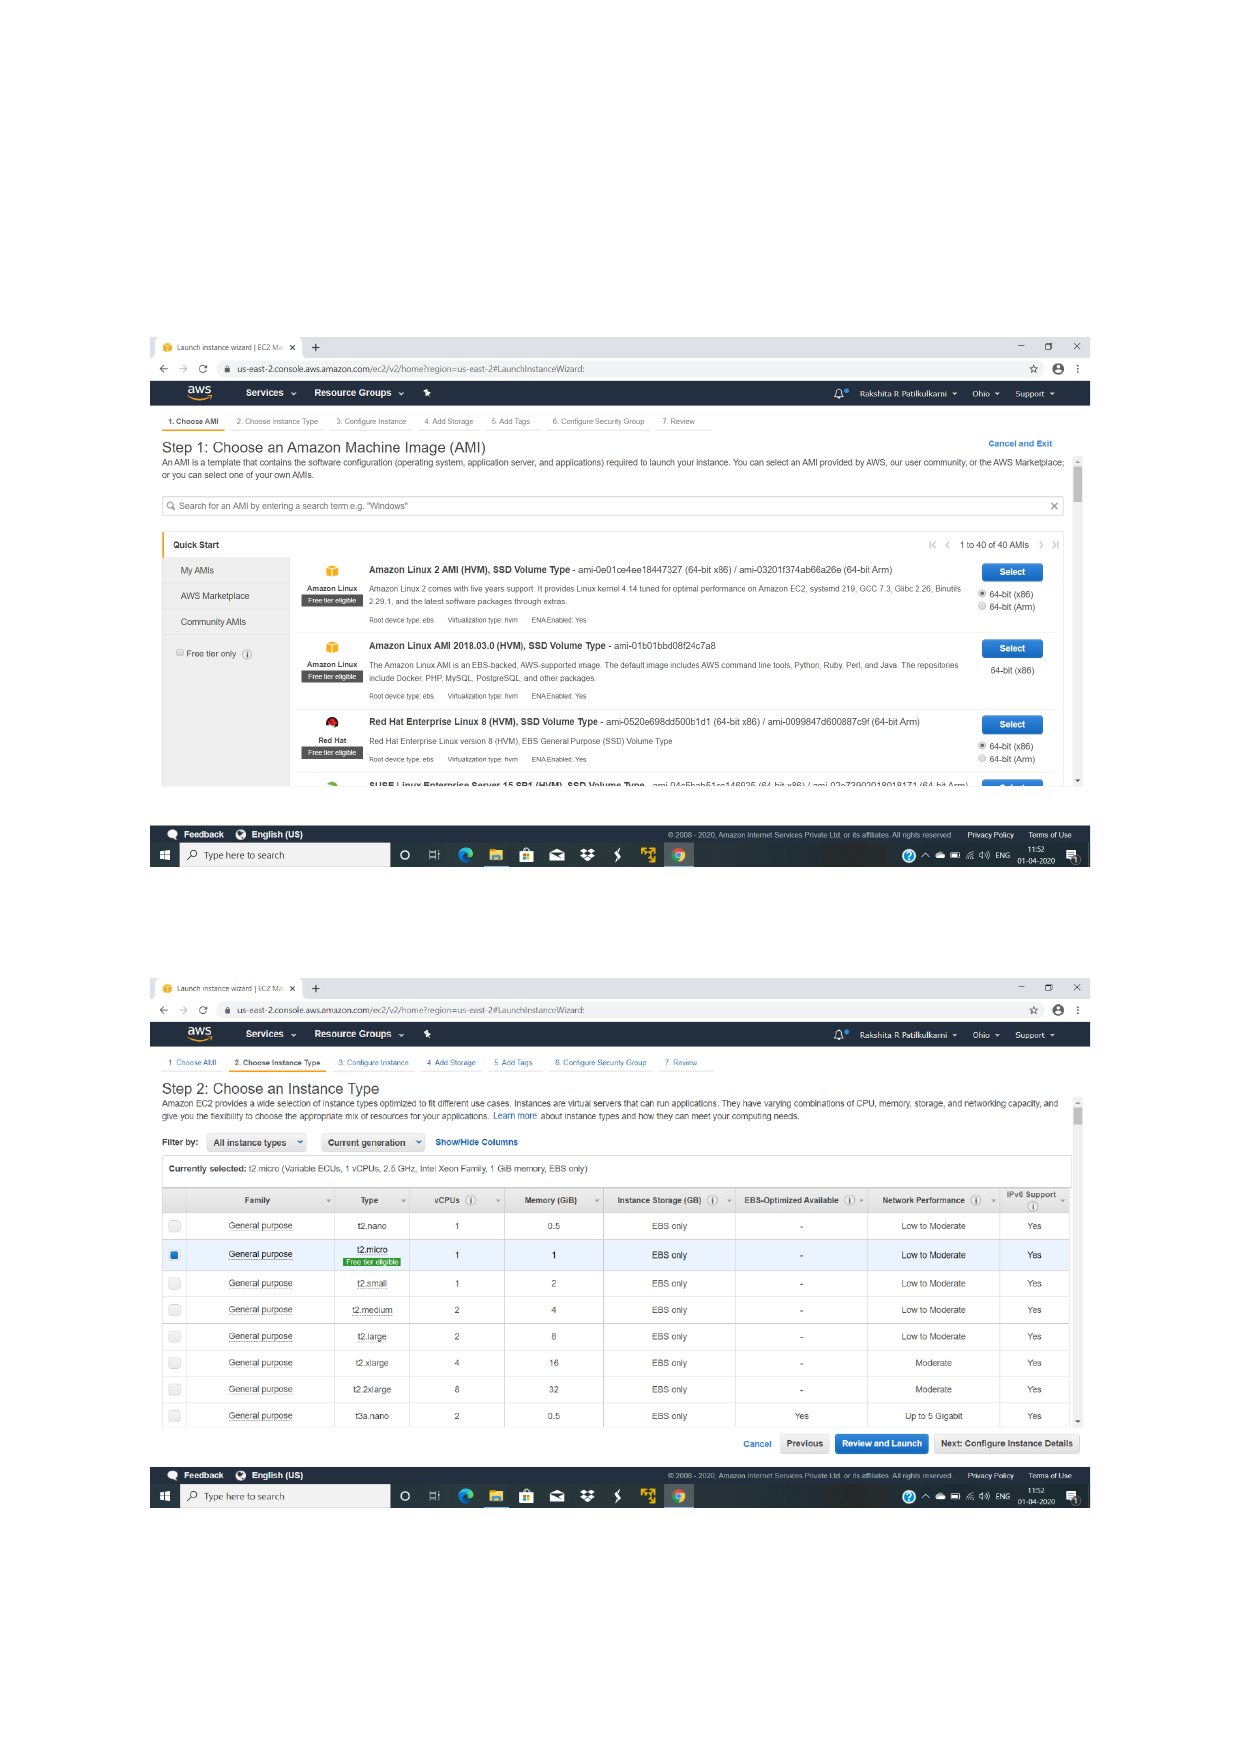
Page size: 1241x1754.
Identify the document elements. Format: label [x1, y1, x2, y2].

picture [150, 337, 1091, 867]
picture [150, 978, 1091, 1508]
